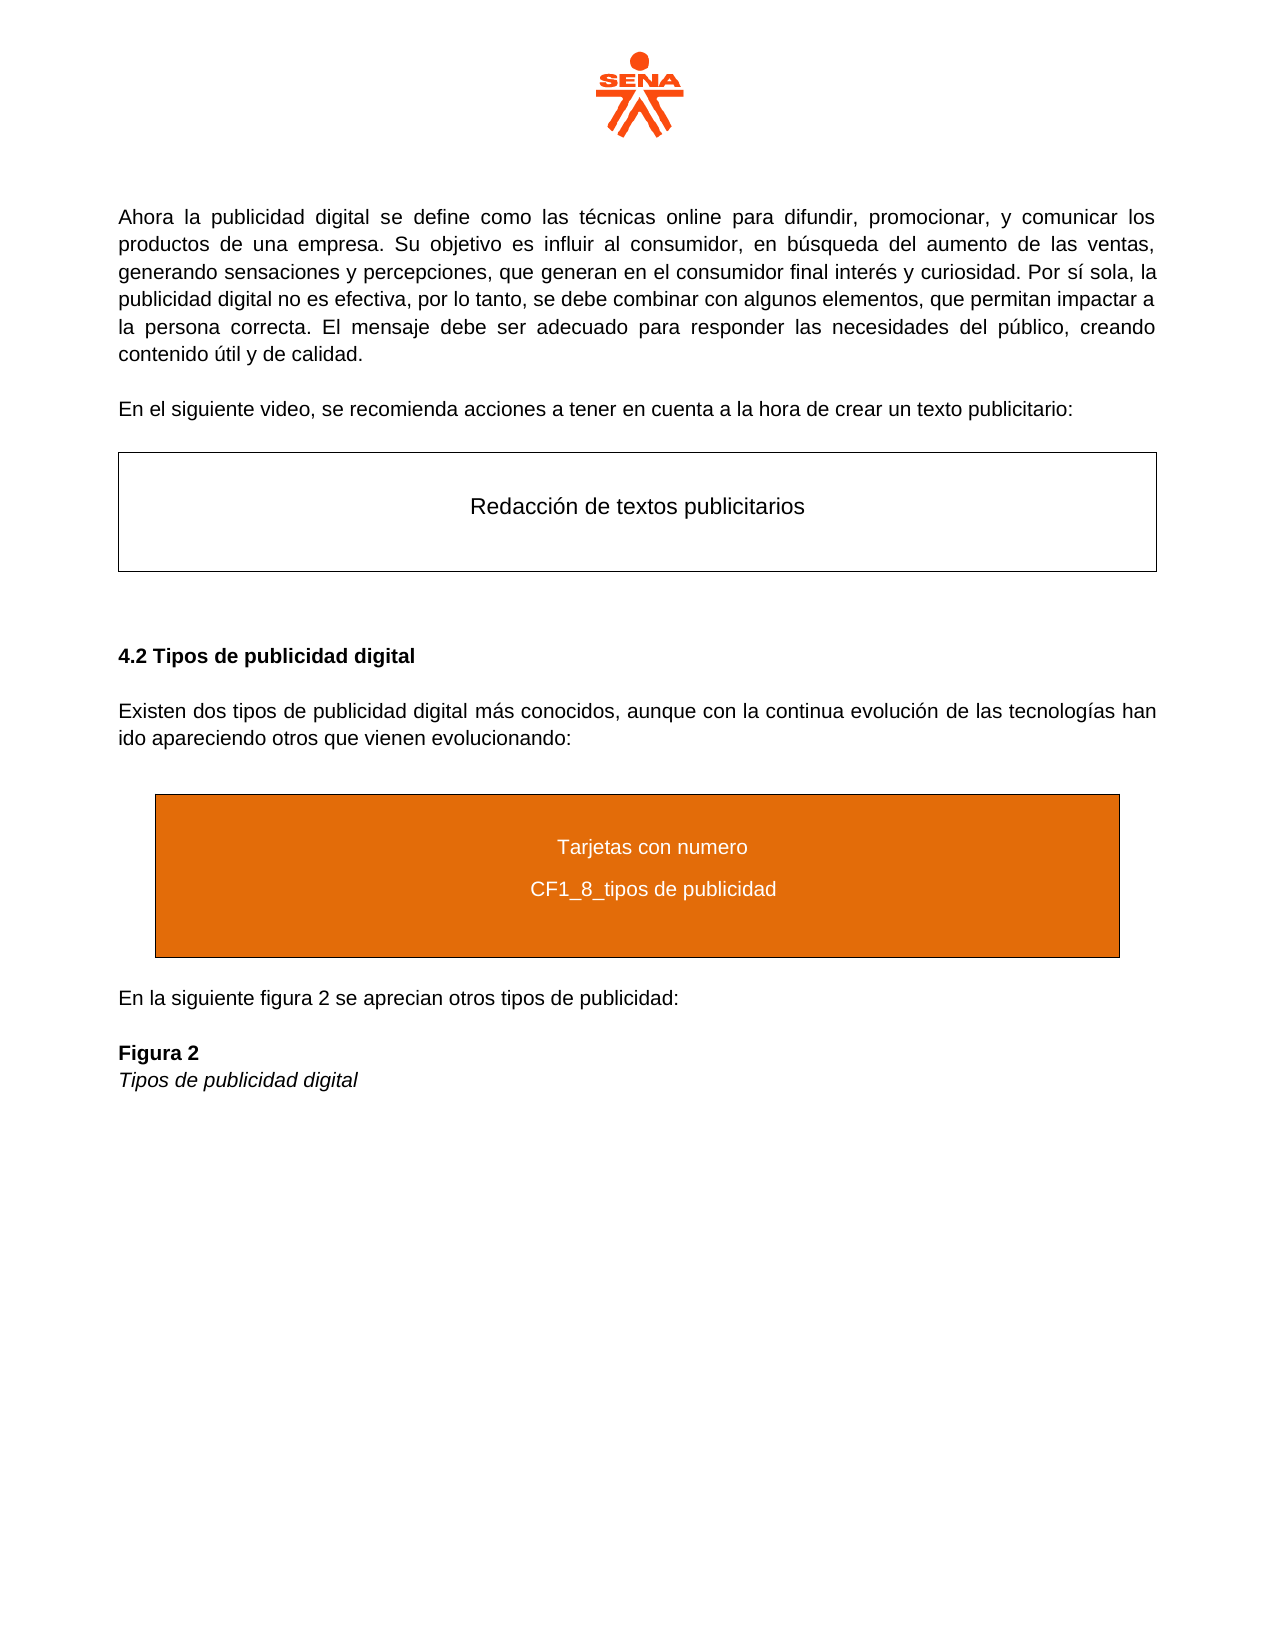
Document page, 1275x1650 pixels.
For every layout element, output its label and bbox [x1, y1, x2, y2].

picture [585, 48, 690, 142]
